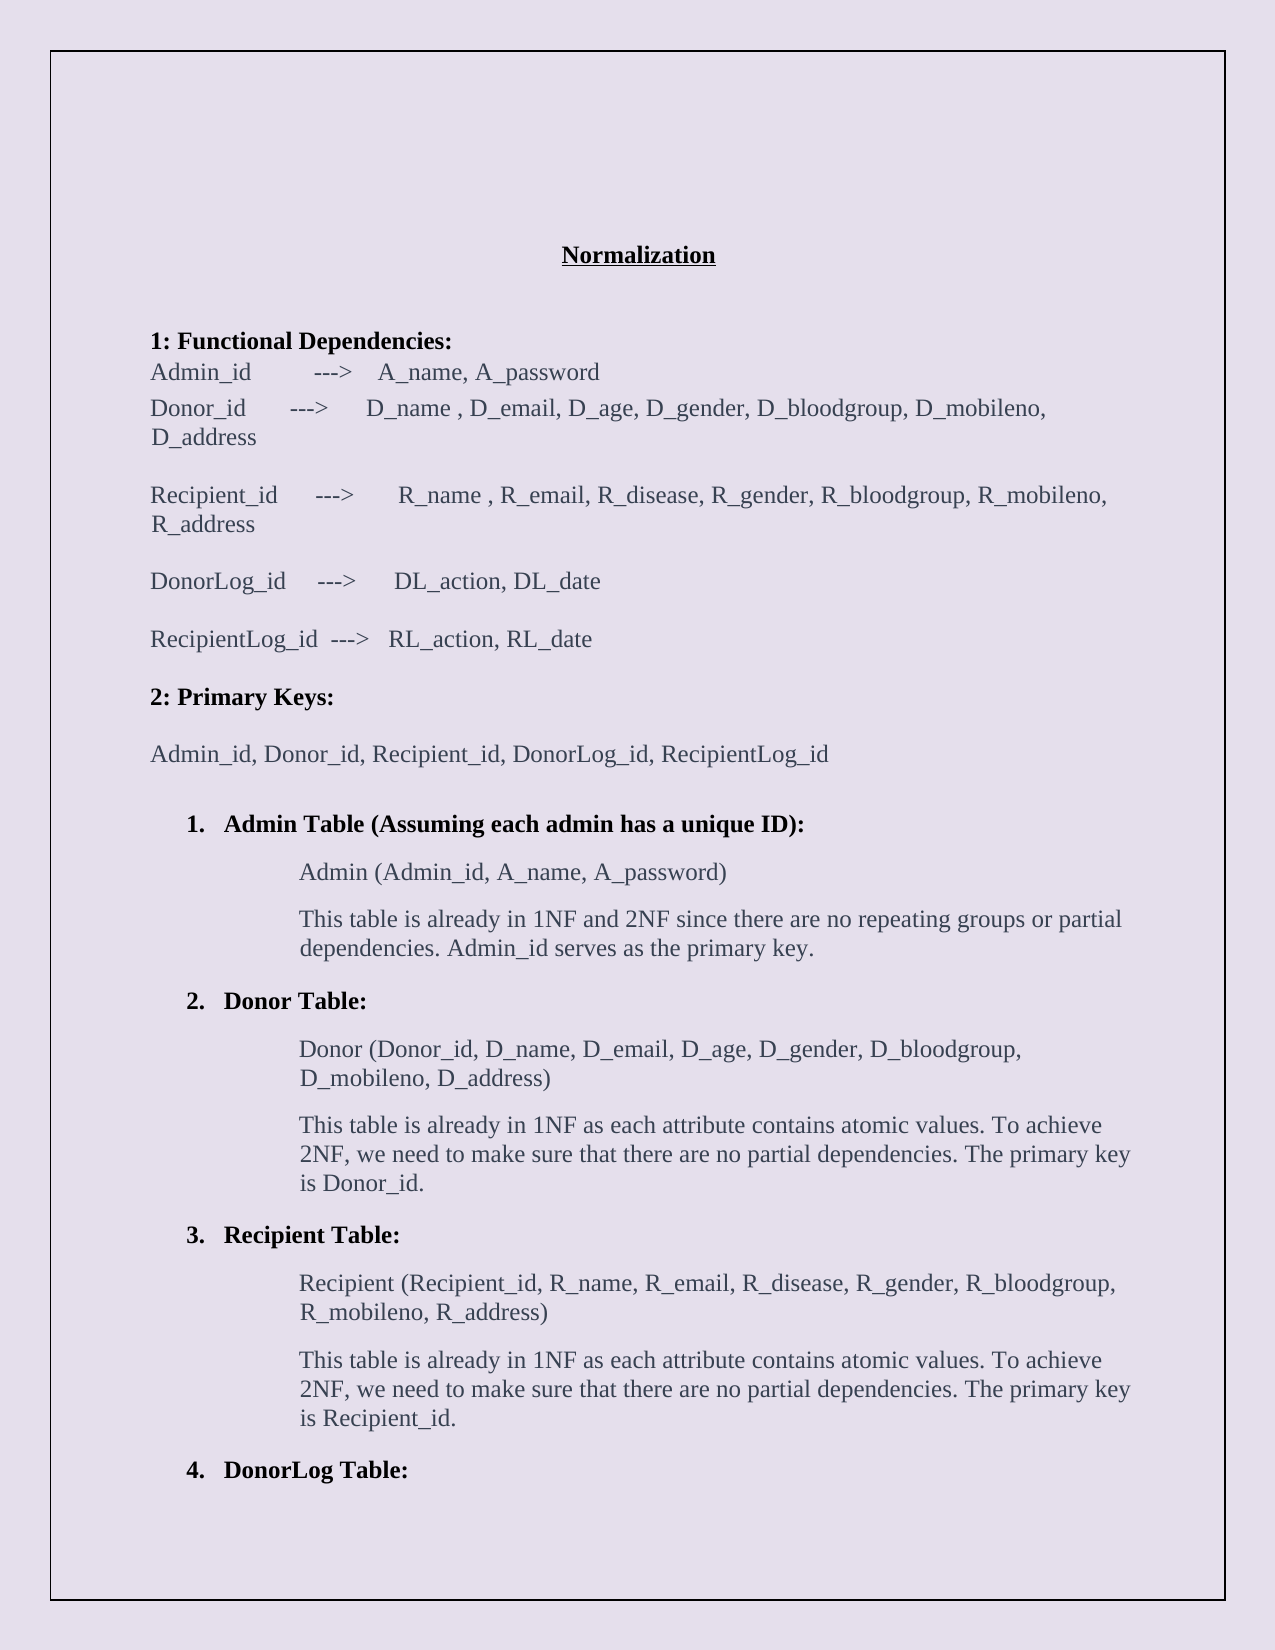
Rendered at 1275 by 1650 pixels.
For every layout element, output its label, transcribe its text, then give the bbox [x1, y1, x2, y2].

list Donor Table: [186, 986, 1138, 1015]
text 1: Functional Dependencies: [150, 326, 1138, 355]
text RecipientLog_id ---> RL_action, RL_date [150, 624, 1137, 653]
text Donor_id ---> D_name , D_email, D_age, D_gender, D_bloodgroup, D_mobileno, D_address [150, 393, 1137, 451]
text This table is already in 1NF and 2NF since there are no repeating groups or partial dependencies. Admin_id serves as the primary key. [298, 904, 1123, 962]
text Admin (Admin_id, A_name, A_password) [298, 857, 1137, 885]
text This table is already in 1NF as each attribute contains atomic values. To achieve 2NF, we need to make sure that there are no partial dependencies. The primary key is Donor_id. [298, 1110, 1137, 1197]
subtitle Normalization [138, 240, 1138, 268]
text Admin_id, Donor_id, Recipient_id, DonorLog_id, RecipientLog_id [150, 739, 1137, 768]
text DonorLog_id ---> DL_action, DL_date [150, 566, 1137, 595]
list Admin Table (Assuming each admin has a unique ID): [186, 809, 1138, 838]
text Admin_id ---> A_name, A_password [150, 357, 1137, 386]
text Donor (Donor_id, D_name, D_email, D_age, D_gender, D_bloodgroup, D_mobileno, D_address) [298, 1034, 1137, 1091]
text Recipient (Recipient_id, R_name, R_email, R_disease, R_gender, R_bloodgroup, R_mobileno, R_address) [298, 1268, 1137, 1326]
text 2: Primary Keys: [150, 682, 1138, 711]
text Recipient_id ---> R_name , R_email, R_disease, R_gender, R_bloodgroup, R_mobileno, R_address [150, 480, 1137, 537]
list DonorLog Table: [186, 1455, 1138, 1484]
list Recipient Table: [186, 1221, 1138, 1249]
text This table is already in 1NF as each attribute contains atomic values. To achieve 2NF, we need to make sure that there are no partial dependencies. The primary key is Recipient_id. [298, 1345, 1137, 1431]
